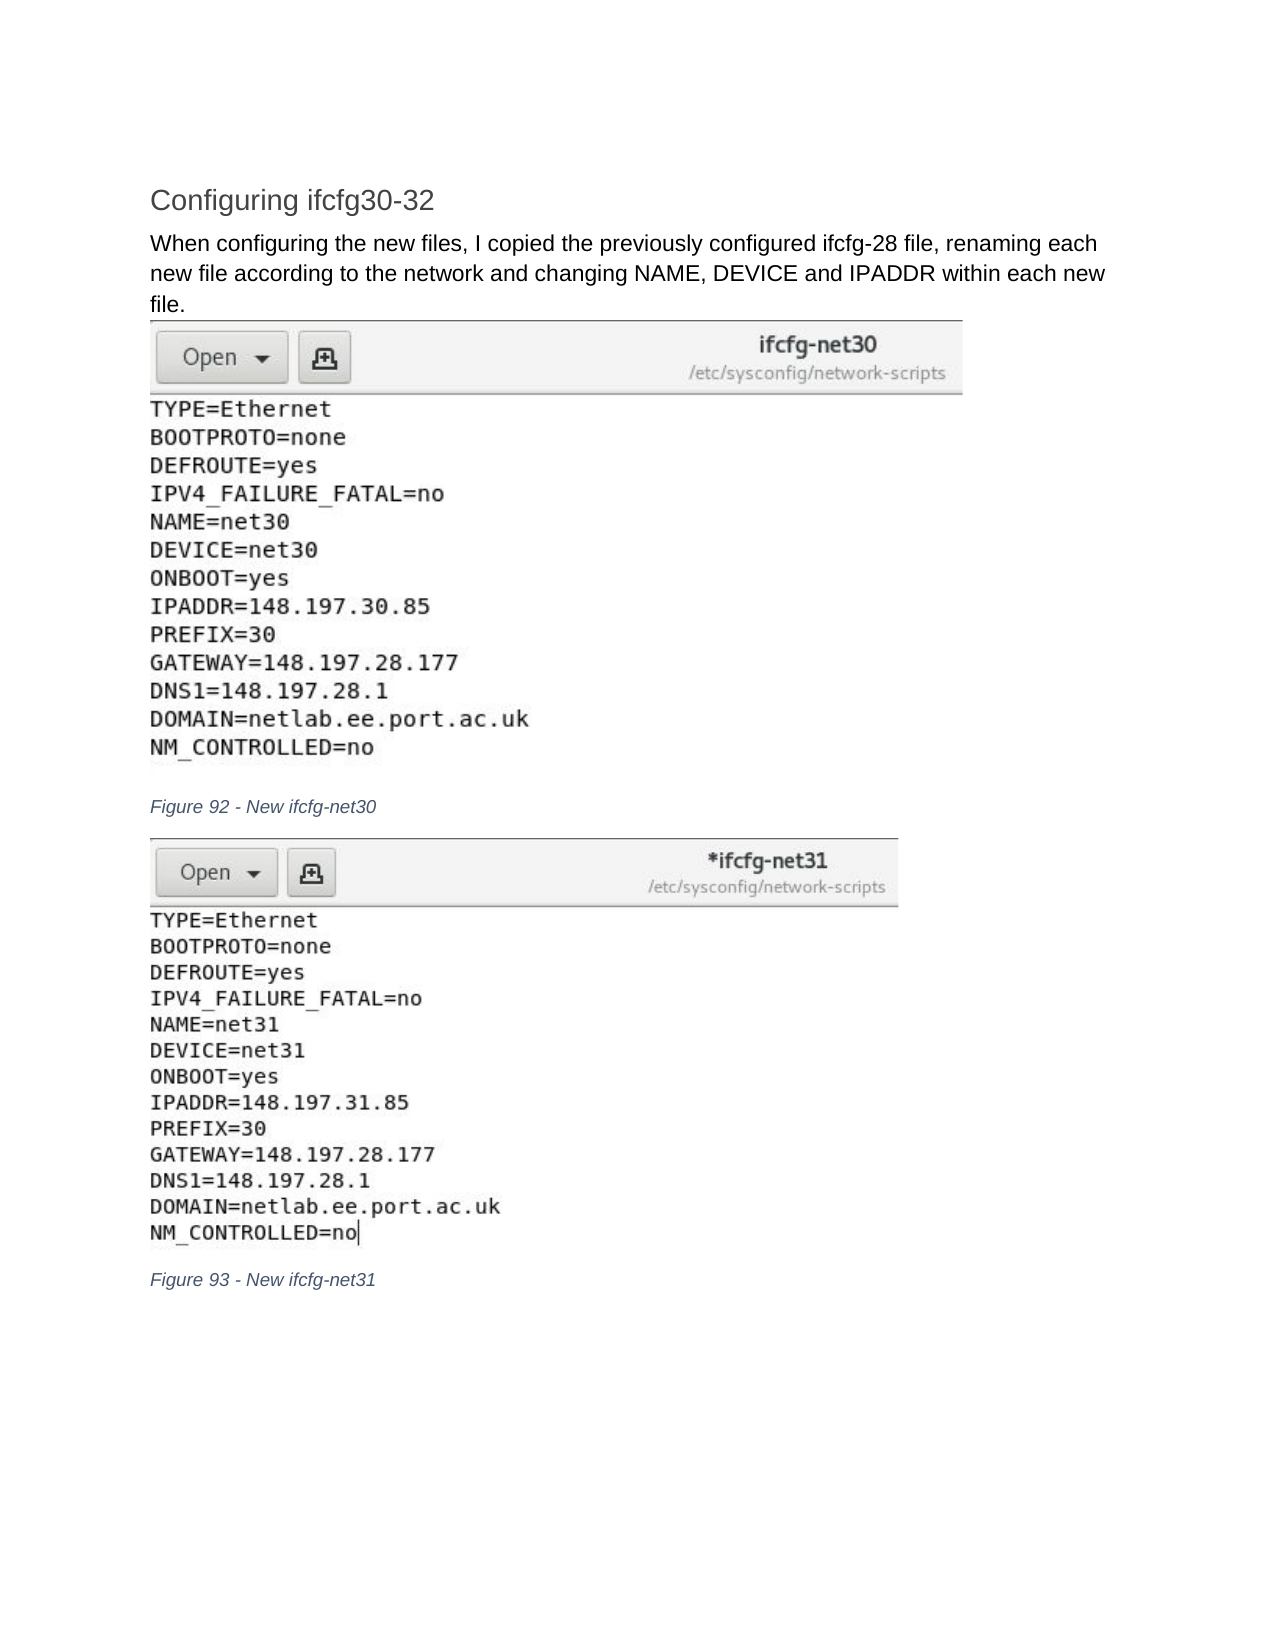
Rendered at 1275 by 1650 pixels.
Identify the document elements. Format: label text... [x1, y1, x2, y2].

text When configuring the new files, I copied the previously configured ifcfg-28 file, renaming each new file according to the network and changing NAME, DEVICE and IPADDR within each new file. [150, 230, 1125, 317]
text Figure 92 - New ifcfg-net30 [150, 796, 1125, 817]
subtitle Configuring ifcfg30-32 [150, 183, 1125, 217]
text Figure 93 - New ifcfg-net31 [150, 1268, 1125, 1290]
picture [150, 320, 963, 777]
picture [150, 838, 899, 1250]
